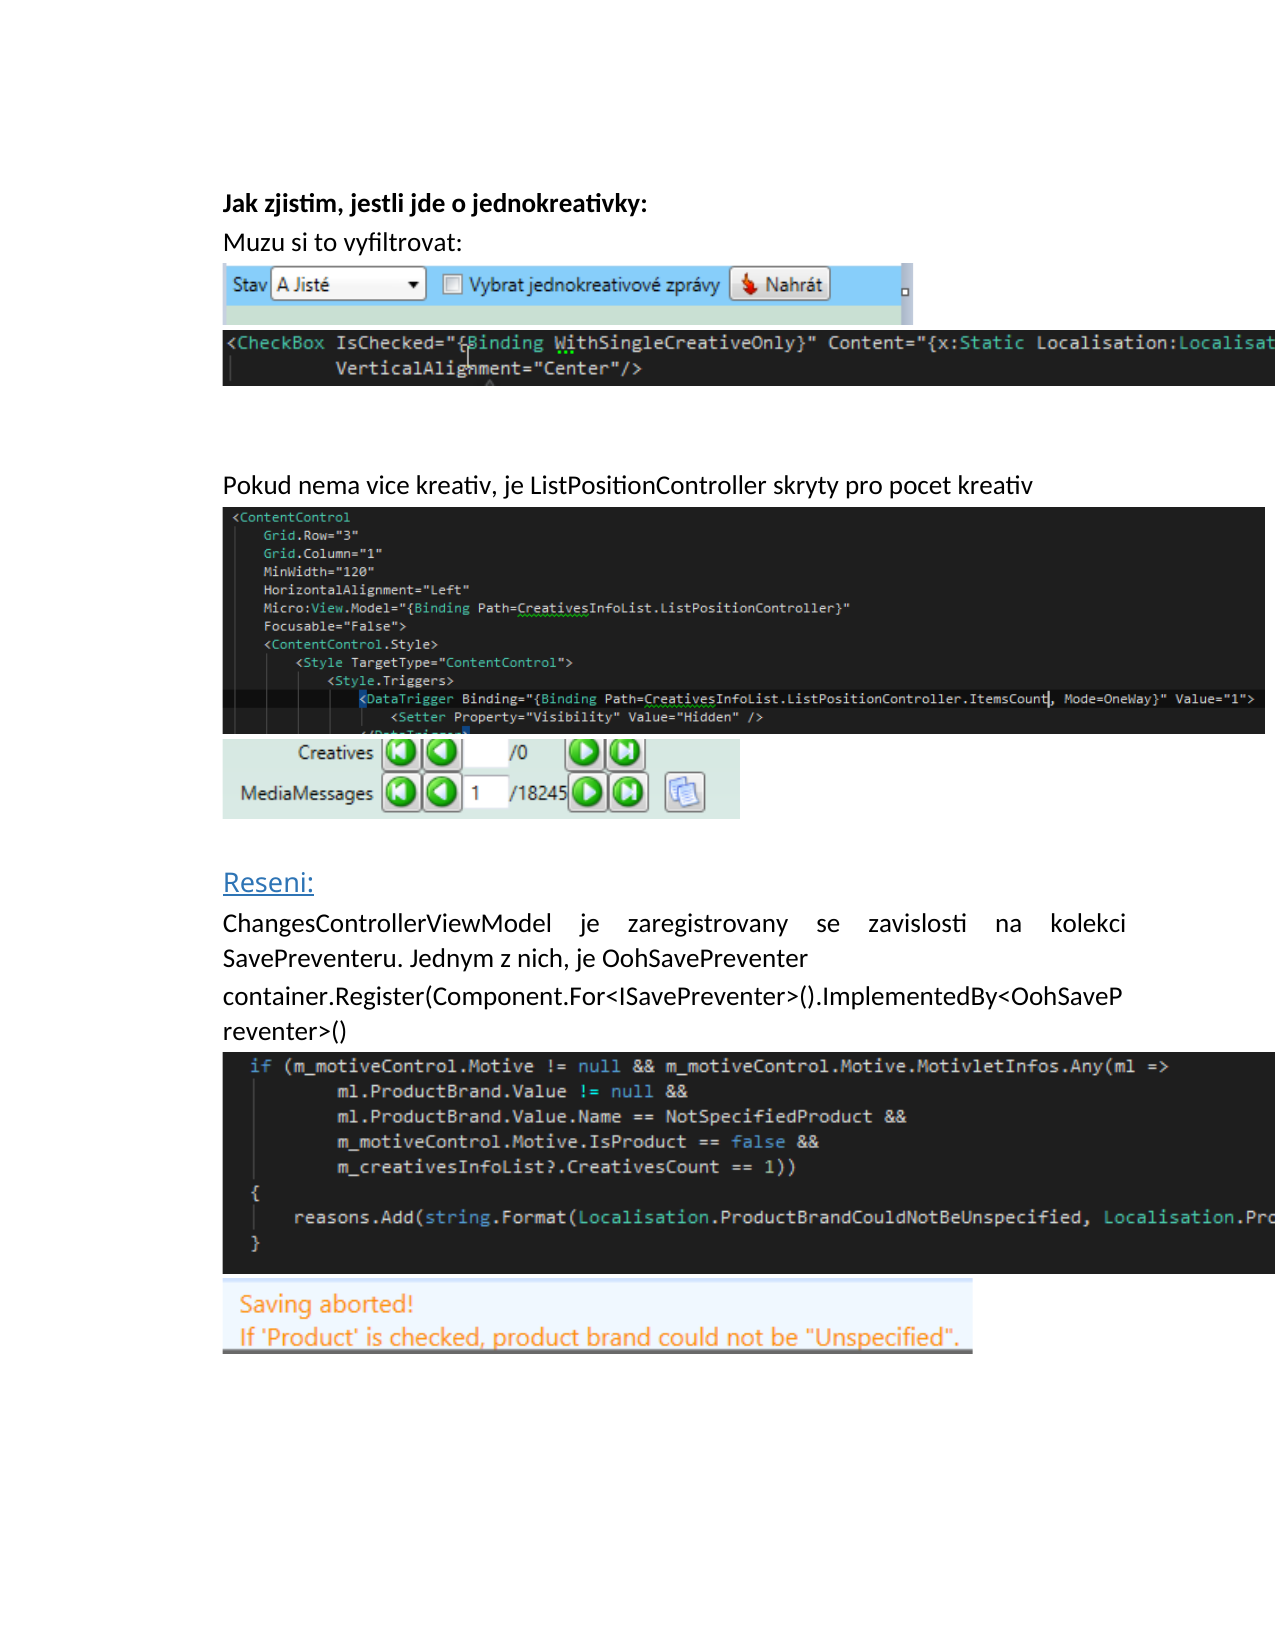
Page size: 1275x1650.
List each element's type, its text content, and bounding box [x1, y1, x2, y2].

text Muzu si to vyfiltrovat: [223, 225, 1127, 258]
text Jak zjistim, jestli jde o jednokreativky: [223, 186, 1127, 219]
picture [222, 1052, 1275, 1274]
picture [222, 263, 914, 325]
text container.Register(Component.For<ISavePreventer>().ImplementedBy<OohSavePreventer>() [223, 979, 1127, 1047]
text Pokud nema vice kreativ, je ListPositionController skryty pro pocet kreativ [223, 468, 1127, 501]
picture [222, 1278, 973, 1354]
picture [222, 330, 1275, 386]
subtitle Reseni: [223, 863, 1127, 900]
picture [222, 507, 1265, 734]
picture [222, 739, 740, 819]
text ChangesControllerViewModel je zaregistrovany se zavislosti na kolekci SavePreventeru. Jednym z nich, je OohSavePreventer [223, 906, 1127, 974]
